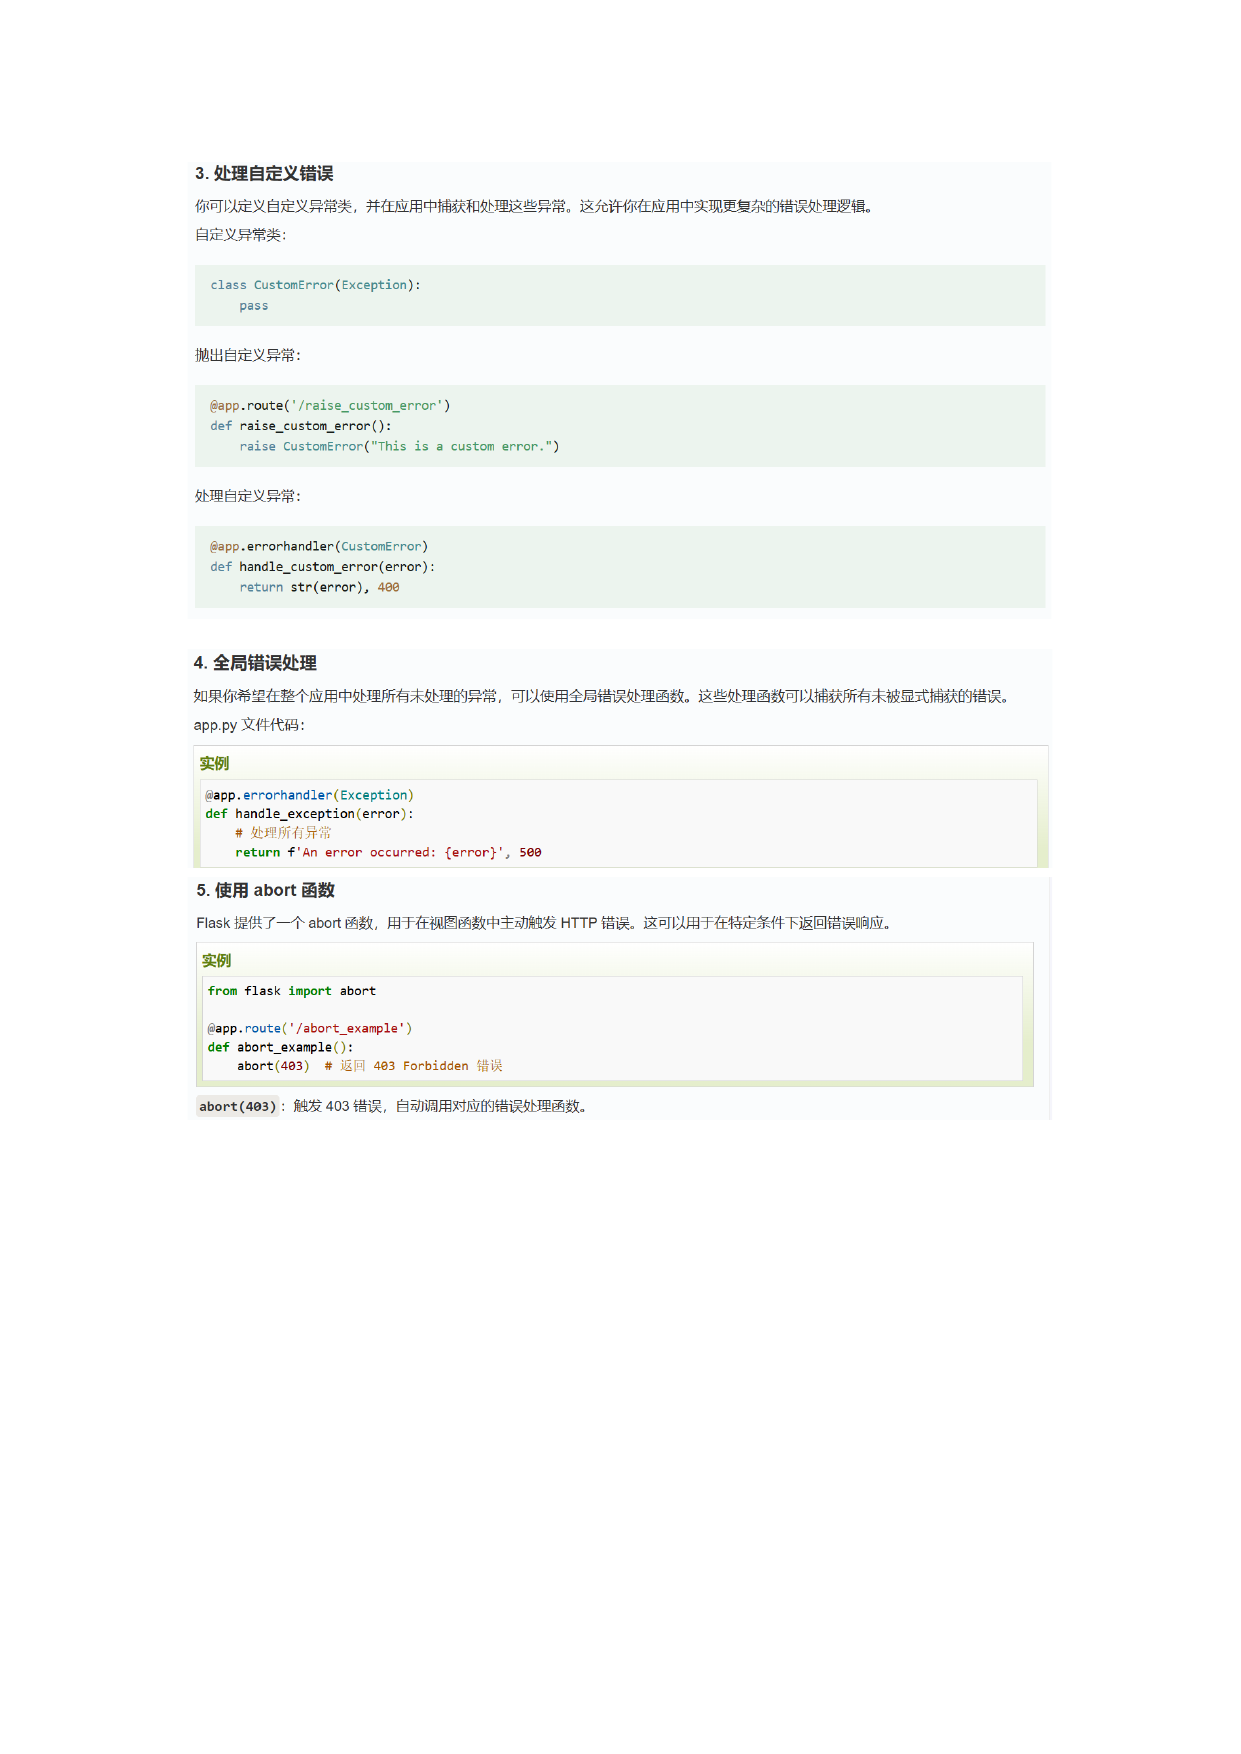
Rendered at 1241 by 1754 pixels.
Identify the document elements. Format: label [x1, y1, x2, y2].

picture [187, 649, 1053, 868]
picture [187, 162, 1052, 619]
picture [187, 877, 1053, 1120]
